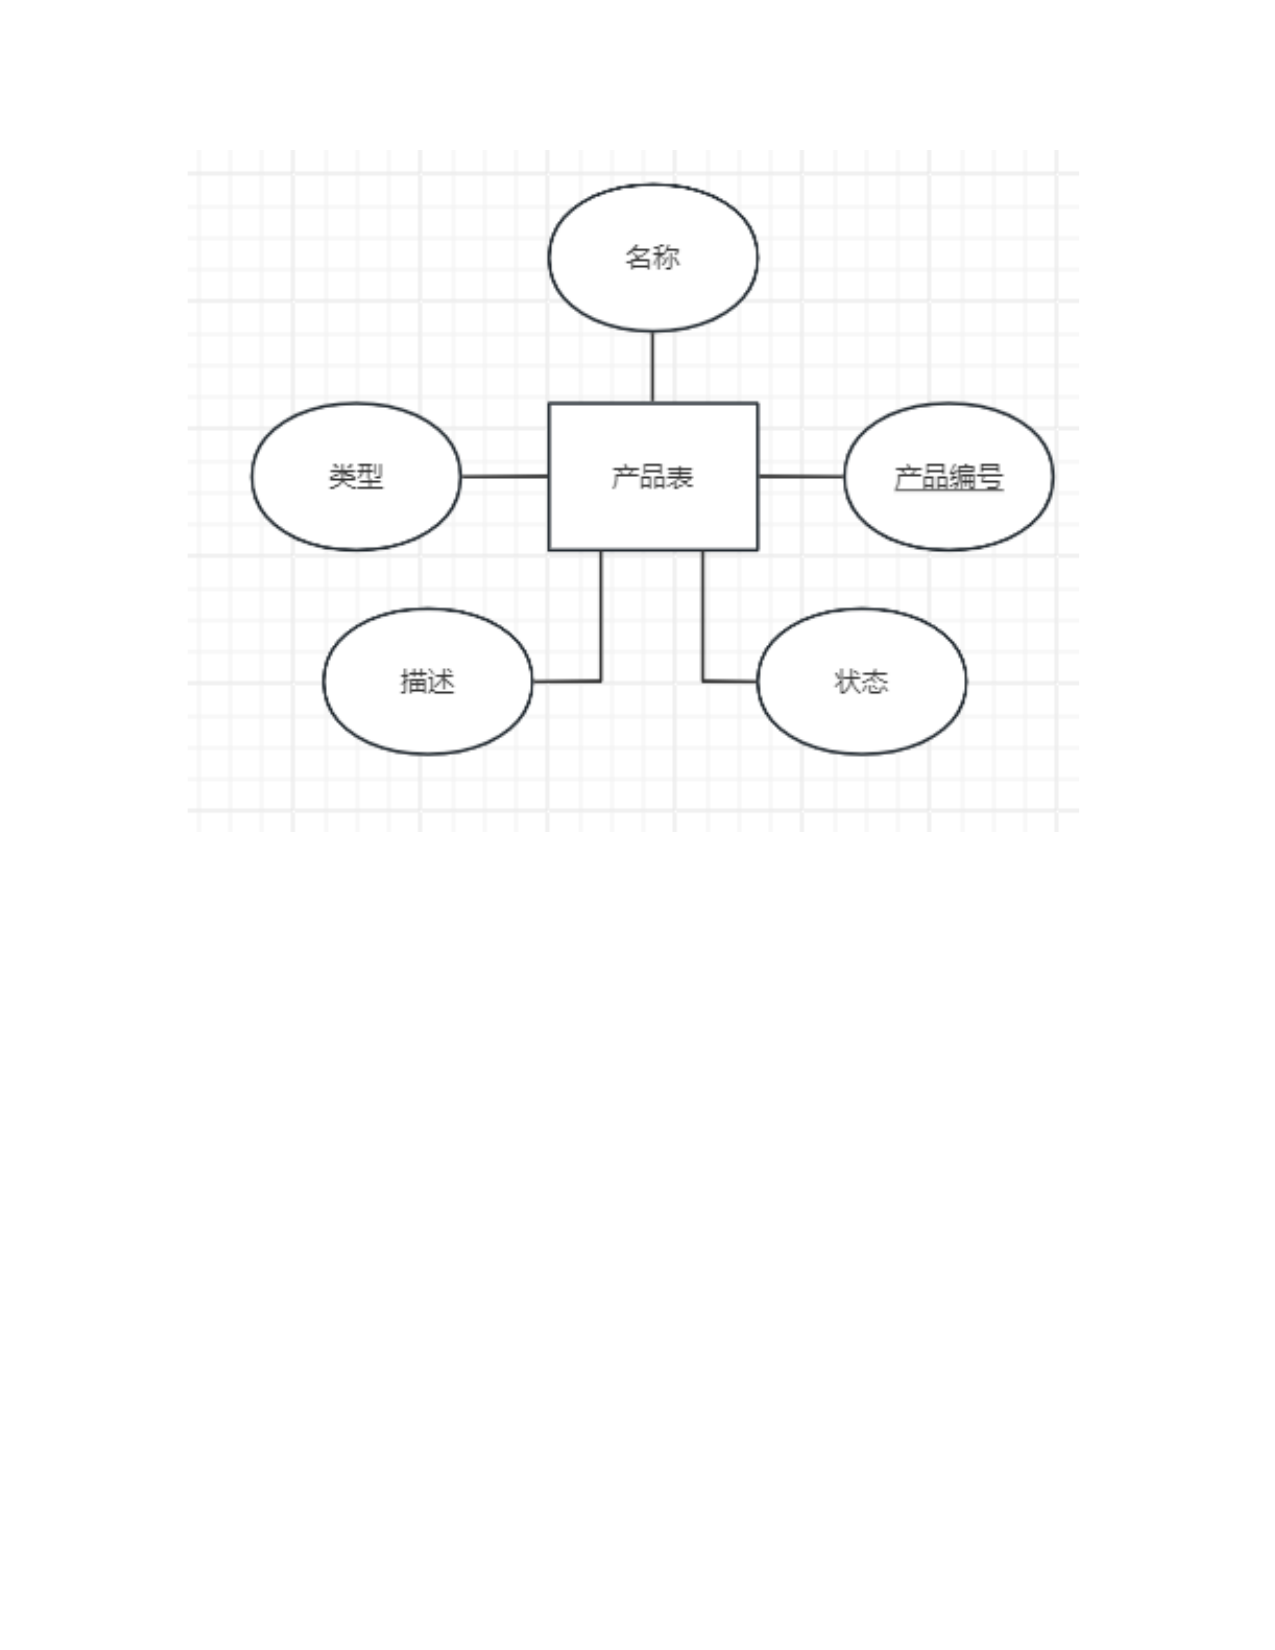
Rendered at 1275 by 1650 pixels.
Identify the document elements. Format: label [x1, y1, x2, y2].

picture [187, 150, 1080, 832]
